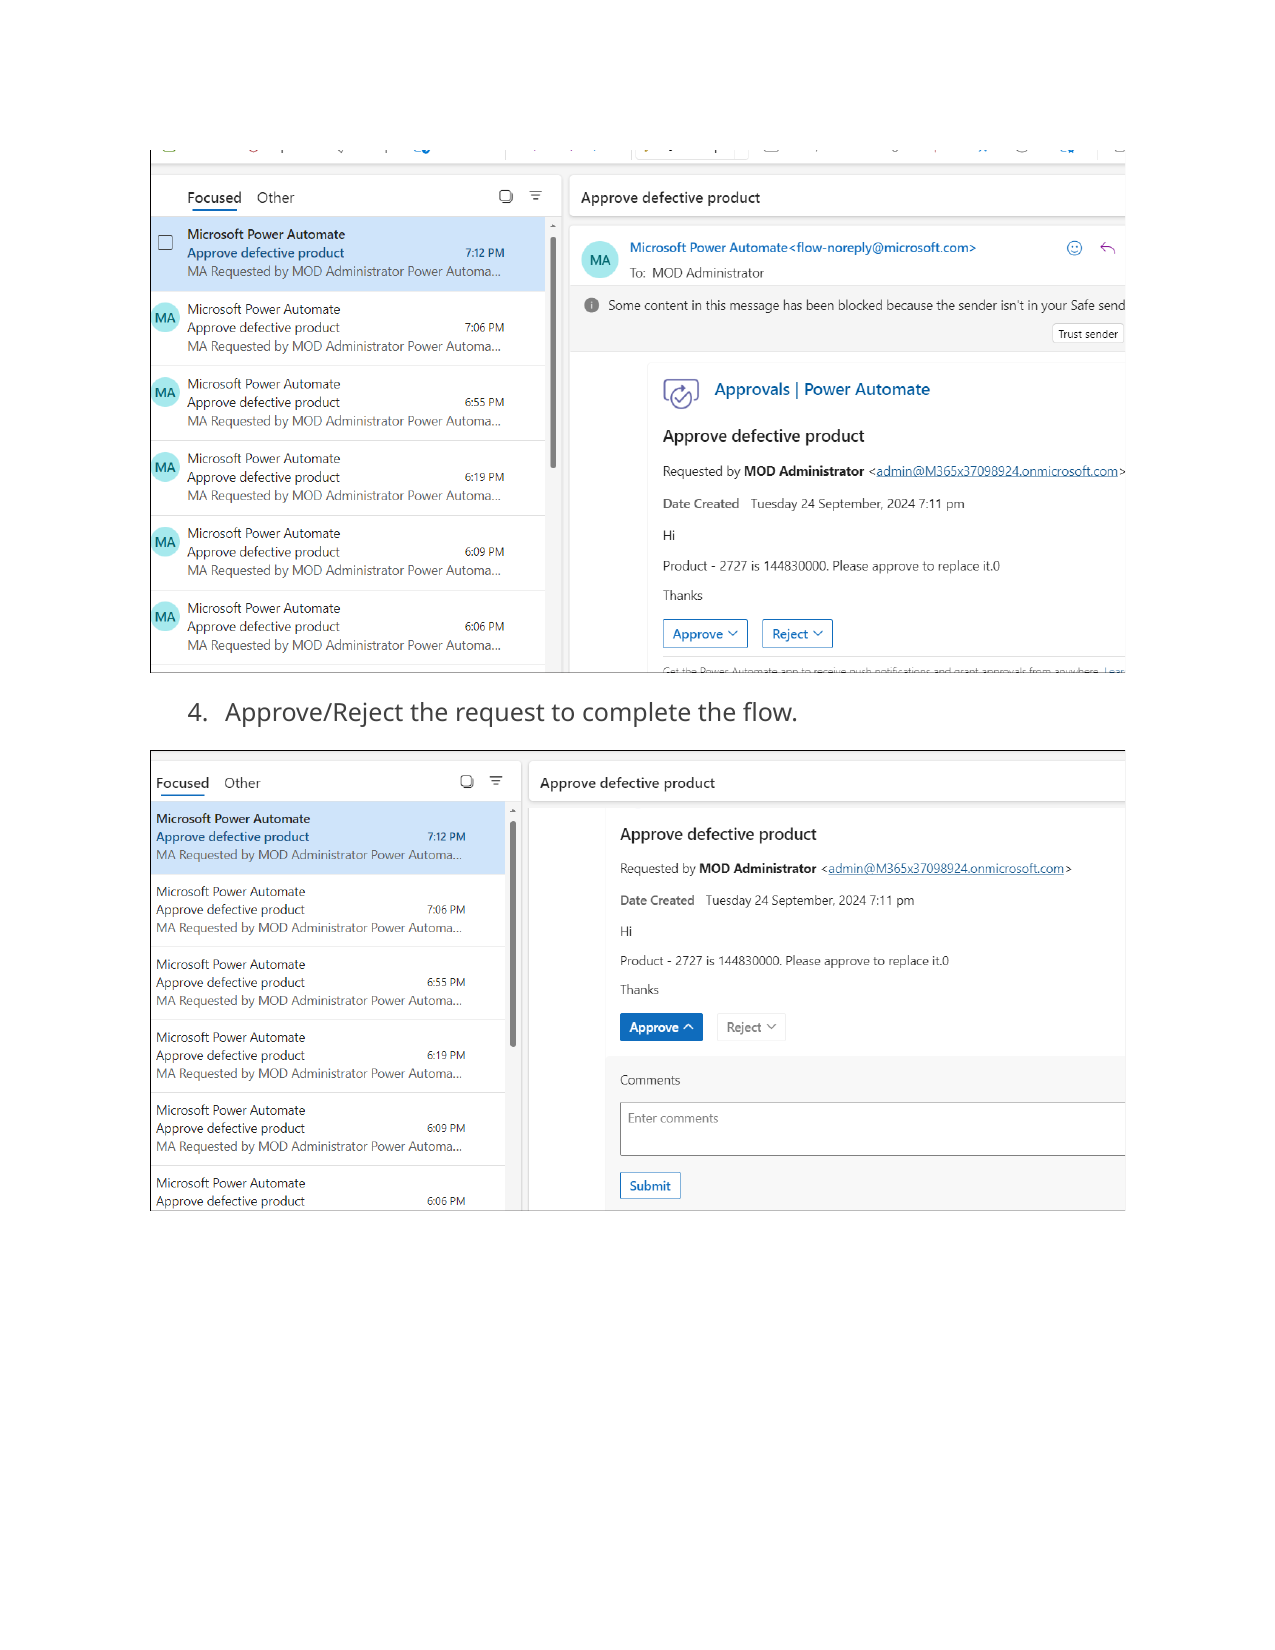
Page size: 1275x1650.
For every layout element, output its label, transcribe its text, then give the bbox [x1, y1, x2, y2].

list Approve/Reject the request to complete the flow. [187, 695, 1125, 729]
picture [150, 750, 1125, 1211]
picture [150, 150, 1125, 673]
